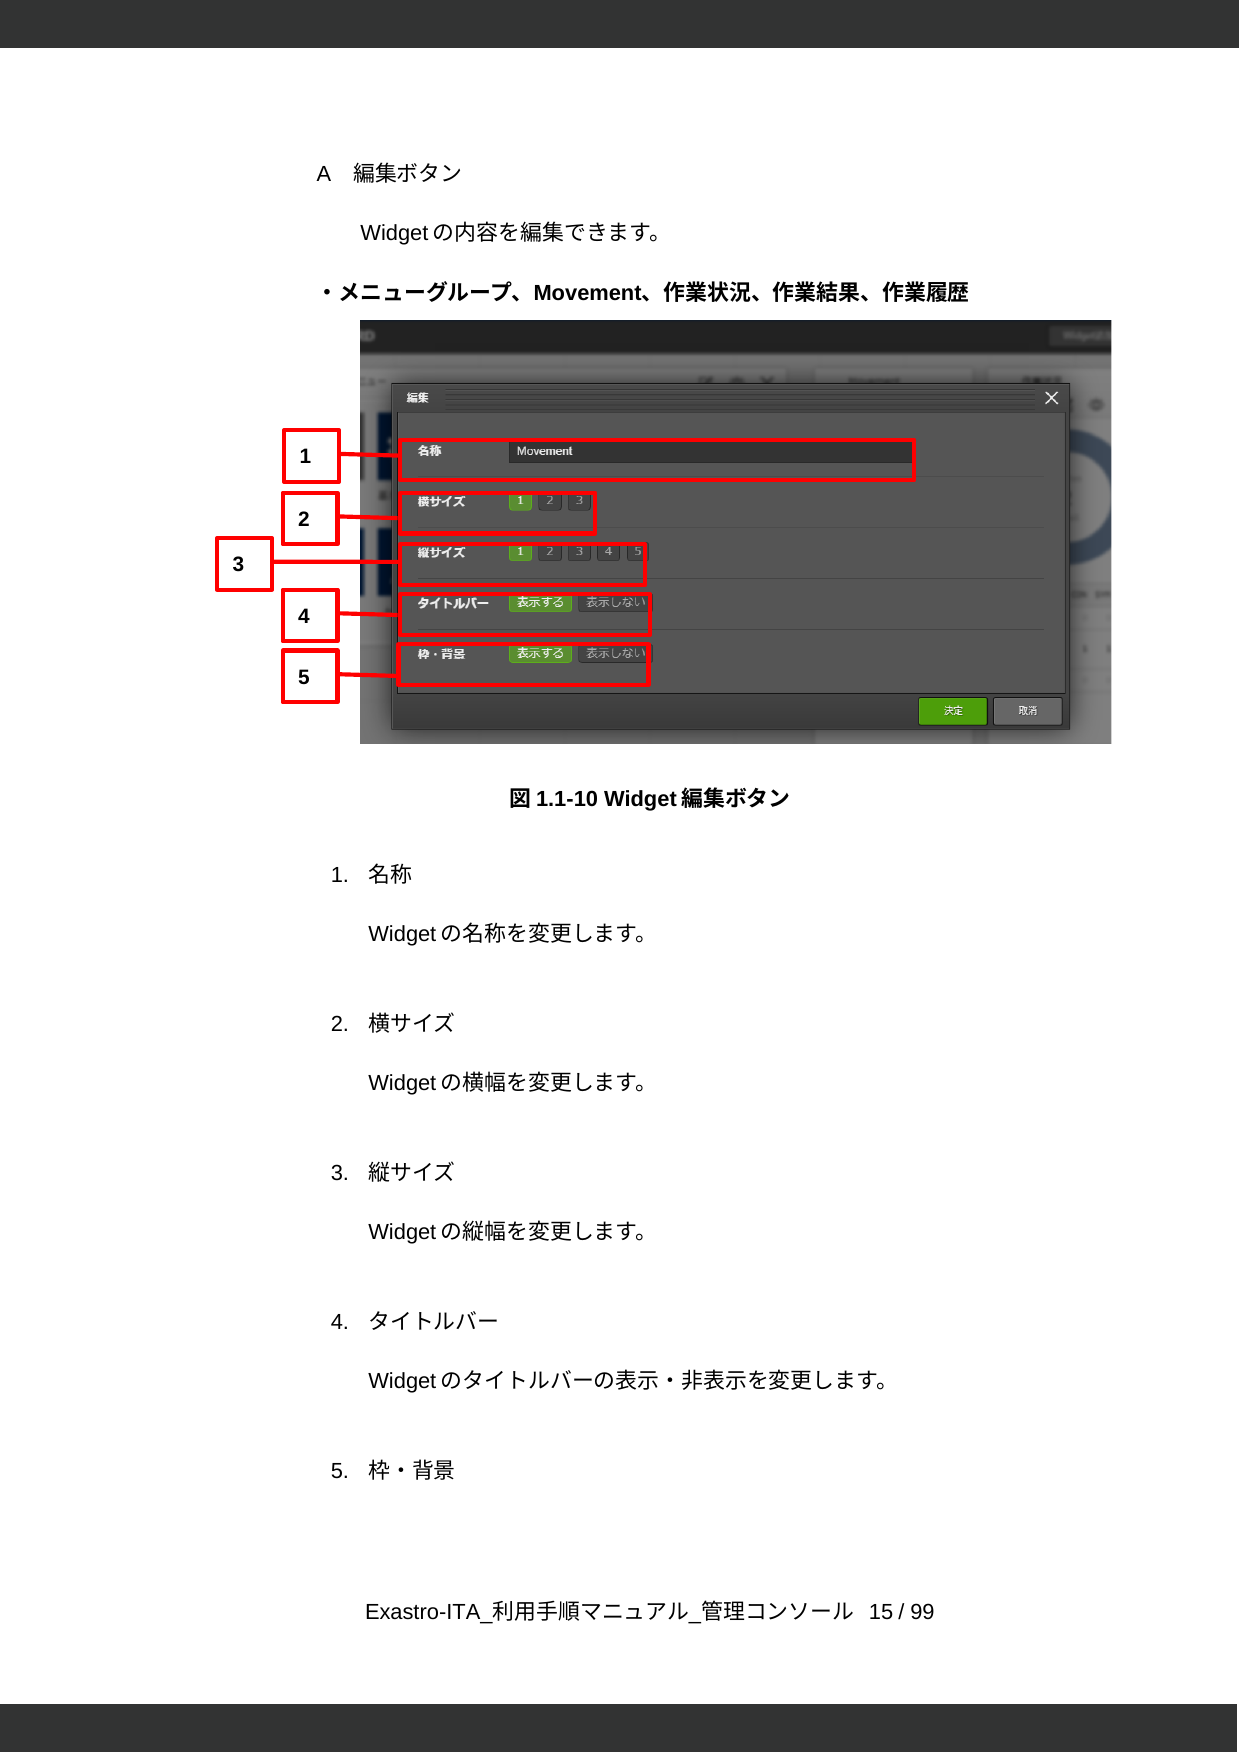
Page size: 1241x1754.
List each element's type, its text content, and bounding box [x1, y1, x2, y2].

list A 編集ボタン [316, 142, 1152, 201]
picture [360, 320, 1112, 744]
picture [402, 596, 648, 633]
list ・メニューグループ、Movement、作業状況、作業結果、作業履歴 [316, 261, 1152, 321]
list 横サイズ [331, 992, 1152, 1051]
picture [402, 546, 643, 583]
list Widgetの内容を編集できます。 [316, 201, 1152, 261]
list タイトルバー [331, 1290, 1152, 1349]
picture [402, 442, 912, 478]
list Widgetの縦幅を変更します。 [368, 1200, 1152, 1260]
picture [0, 0, 1239, 48]
text 図 1.1-10 Widget編集ボタン [148, 767, 1152, 827]
list Widgetのタイトルバーの表示・非表示を変更します。 [368, 1349, 1152, 1409]
list 名称 [331, 843, 1152, 902]
list 縦サイズ [331, 1141, 1152, 1200]
picture [402, 495, 593, 531]
list Widgetの横幅を変更します。 [368, 1051, 1152, 1111]
list Widgetの名称を変更します。 [368, 902, 1152, 962]
picture [0, 1704, 1237, 1752]
picture [401, 646, 646, 683]
list 枠・背景 [331, 1439, 1152, 1498]
